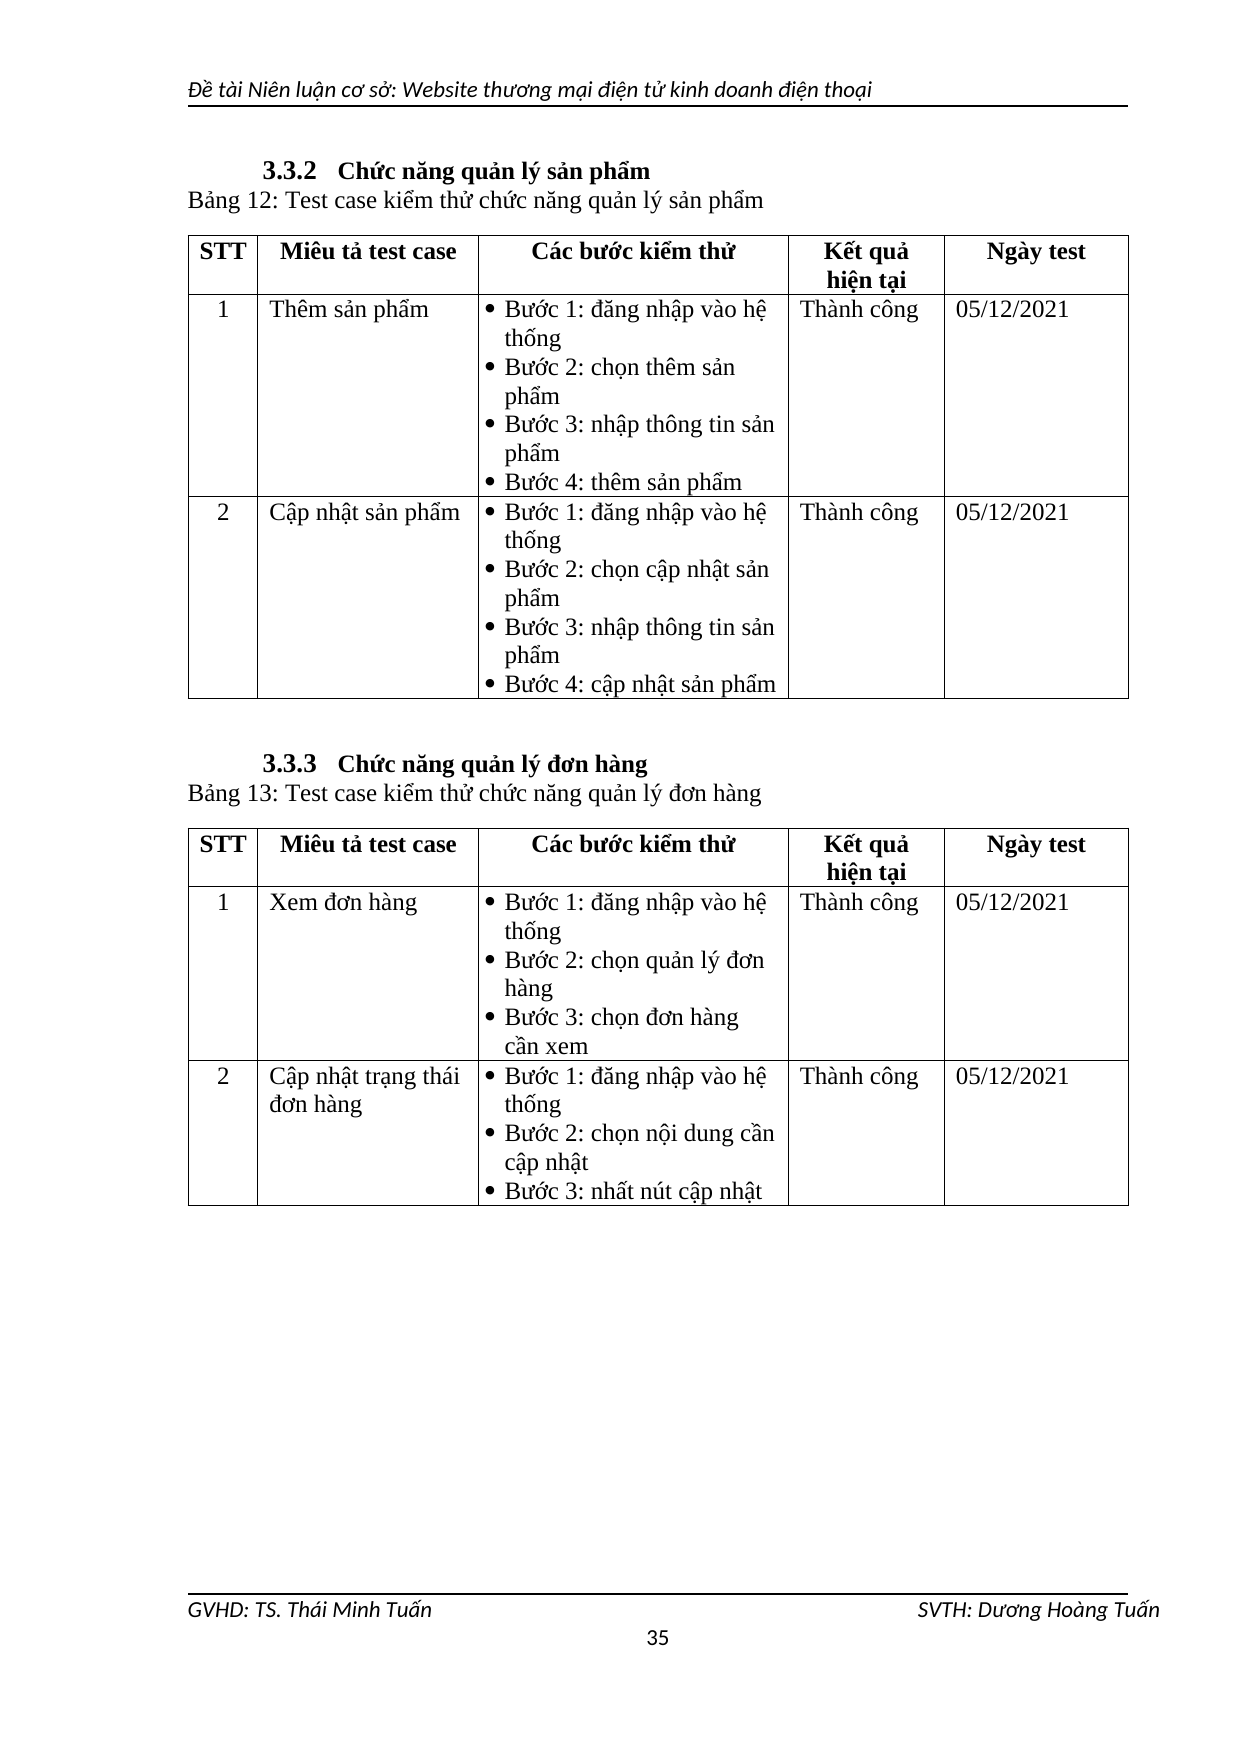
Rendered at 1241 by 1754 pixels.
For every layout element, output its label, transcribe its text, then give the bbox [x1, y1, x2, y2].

table_header Kết quả hiện tại [789, 236, 944, 293]
table_cell 1 [189, 887, 257, 1060]
table_cell Thành công [789, 887, 944, 1060]
table_cell 1 [189, 295, 257, 496]
text Bảng 12: Test case kiểm thử chức năng quản lý sản phẩm [187, 185, 1128, 214]
table_header Các bước kiểm thử [479, 829, 788, 886]
table_cell 05/12/2021 [945, 295, 1128, 496]
table_cell Thành công [789, 295, 944, 496]
table_cell 05/12/2021 [945, 497, 1128, 698]
table_cell Bước 1: đăng nhập vào hệ thống Bước 2: chọn thêm sản phẩm Bước 3: nhập thông tin sản phẩm Bước 4: thêm sản phẩm [479, 295, 788, 496]
table_header Miêu tả test case [258, 236, 478, 293]
table_header Ngày test [945, 236, 1128, 293]
text Chức năng quản lý sản phẩm [262, 154, 1128, 185]
table_cell 05/12/2021 [945, 1061, 1128, 1204]
table_header Miêu tả test case [258, 829, 478, 886]
table_cell Bước 1: đăng nhập vào hệ thống Bước 2: chọn nội dung cần cập nhật Bước 3: nhất nút cập nhật [479, 1061, 788, 1204]
table_header Ngày test [945, 829, 1128, 886]
table_header Các bước kiểm thử [479, 236, 788, 293]
table_cell Xem đơn hàng [258, 887, 478, 1060]
table_header STT [189, 829, 257, 886]
table_cell 2 [189, 1061, 257, 1204]
table_cell Bước 1: đăng nhập vào hệ thống Bước 2: chọn cập nhật sản phẩm Bước 3: nhập thông tin sản phẩm Bước 4: cập nhật sản phẩm [479, 497, 788, 698]
table_cell 2 [189, 497, 257, 698]
table_cell Thêm sản phẩm [258, 295, 478, 496]
table_header Kết quả hiện tại [789, 829, 944, 886]
table_cell Bước 1: đăng nhập vào hệ thống Bước 2: chọn quản lý đơn hàng Bước 3: chọn đơn hàng cần xem [479, 887, 788, 1060]
text Bảng 13: Test case kiểm thử chức năng quản lý đơn hàng [187, 778, 1128, 807]
table_cell Thành công [789, 1061, 944, 1204]
table_cell Cập nhật trạng thái đơn hàng [258, 1061, 478, 1204]
text Chức năng quản lý đơn hàng [262, 747, 1128, 778]
table_cell Thành công [789, 497, 944, 698]
table_header STT [189, 236, 257, 293]
table_cell Cập nhật sản phẩm [258, 497, 478, 698]
table_cell 05/12/2021 [945, 887, 1128, 1060]
